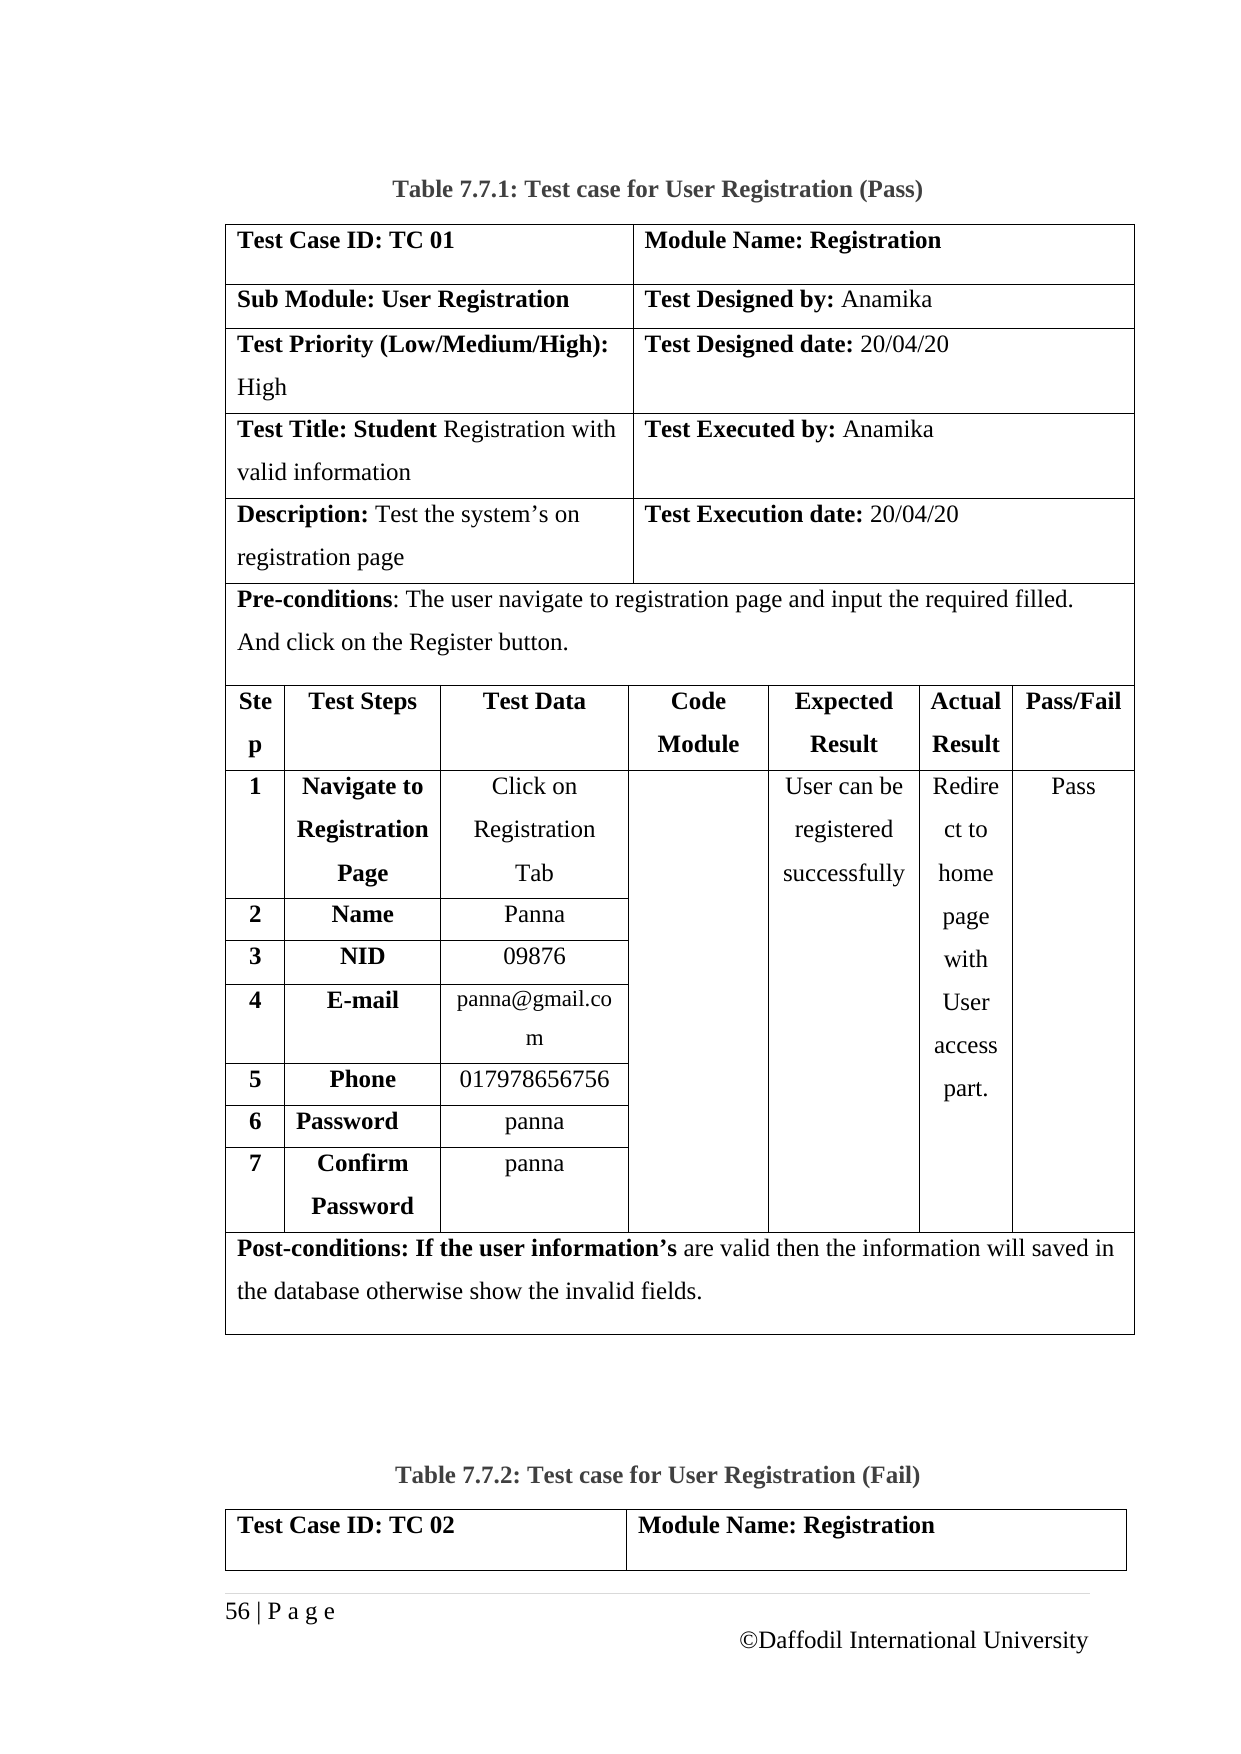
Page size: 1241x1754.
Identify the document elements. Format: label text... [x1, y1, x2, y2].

table_header Test Case ID: TC 01 [226, 225, 633, 283]
table_cell Test Steps [285, 686, 440, 770]
table_cell Actual Result [920, 686, 1012, 770]
table_cell Test Title: Student Registration with valid information [226, 414, 633, 498]
table_cell Password [285, 1106, 440, 1147]
table_cell User can be registered successfully [769, 771, 919, 1232]
table_cell 09876 [441, 941, 628, 984]
table_header Module Name: Registration [634, 225, 1134, 283]
table_cell 3 [226, 941, 284, 984]
table_cell 2 [226, 899, 284, 940]
table_cell panna@gmail.com [441, 985, 628, 1063]
table_cell Redirect to home page with User access part. [920, 771, 1012, 1232]
table_cell 5 [226, 1064, 284, 1105]
table_cell Expected Result [769, 686, 919, 770]
table_cell Sub Module: User Registration [226, 285, 633, 328]
table_cell NID [285, 941, 440, 984]
text Table 7.7.2: Test case for User Registration (Fail) [225, 1460, 1090, 1488]
table_cell panna [441, 1148, 628, 1232]
table_cell Pass/Fail [1013, 686, 1134, 770]
table_cell [629, 771, 768, 1232]
table_cell Code Module [629, 686, 768, 770]
table_cell E-mail [285, 985, 440, 1063]
table_cell 7 [226, 1148, 284, 1232]
table_cell Test Executed by: Anamika [634, 414, 1134, 498]
text Table 7.7.1: Test case for User Registration (Pass) [225, 174, 1090, 203]
table_cell Confirm Password [285, 1148, 440, 1232]
table_cell Phone [285, 1064, 440, 1105]
table_cell 4 [226, 985, 284, 1063]
table_cell Description: Test the system’s on registration page [226, 499, 633, 583]
table_cell Panna [441, 899, 628, 940]
table_header Test Case ID: TC 02 [226, 1510, 626, 1570]
table_cell Name [285, 899, 440, 940]
table_cell Pre-conditions: The user navigate to registration page and input the required filled. And click on the Register button. [226, 584, 1134, 685]
table_header Module Name: Registration [627, 1510, 1126, 1570]
table_cell Navigate to Registration Page [285, 771, 440, 898]
table_cell Test Designed date: 20/04/20 [634, 329, 1134, 413]
table_cell Pass [1013, 771, 1134, 1232]
table_cell Test Designed by: Anamika [634, 285, 1134, 328]
table_cell Step [226, 686, 284, 770]
table_cell 6 [226, 1106, 284, 1147]
table_cell Test Data [441, 686, 628, 770]
table_cell 1 [226, 771, 284, 898]
table_cell Click on Registration Tab [441, 771, 628, 898]
table_cell Test Execution date: 20/04/20 [634, 499, 1134, 583]
table_cell 017978656756 [441, 1064, 628, 1105]
table_cell panna [441, 1106, 628, 1147]
table_cell Post-conditions: If the user information’s are valid then the information will saved in the database otherwise show the invalid fields. [226, 1233, 1134, 1334]
table_cell Test Priority (Low/Medium/High): High [226, 329, 633, 413]
